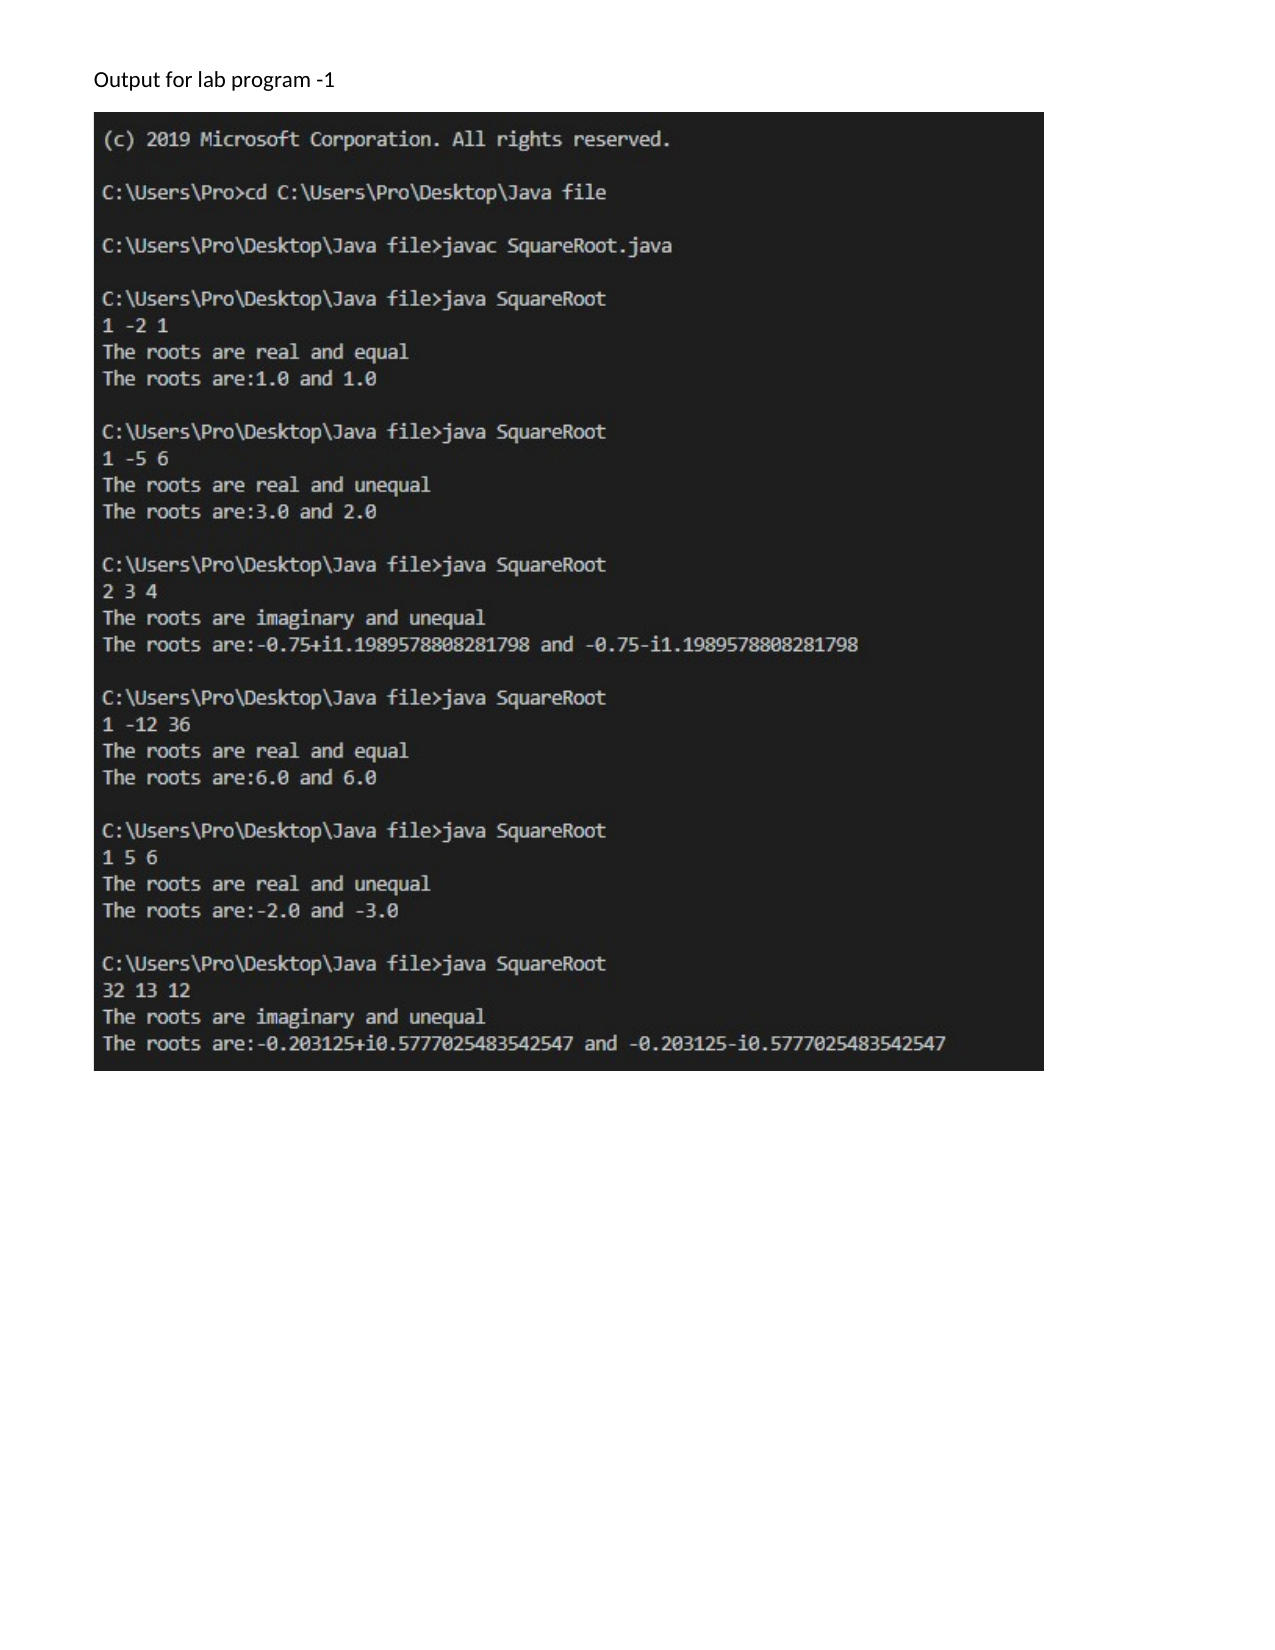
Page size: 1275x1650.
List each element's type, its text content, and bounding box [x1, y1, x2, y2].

text Output for lab program -1 [94, 66, 1125, 94]
picture [93, 112, 1044, 1071]
